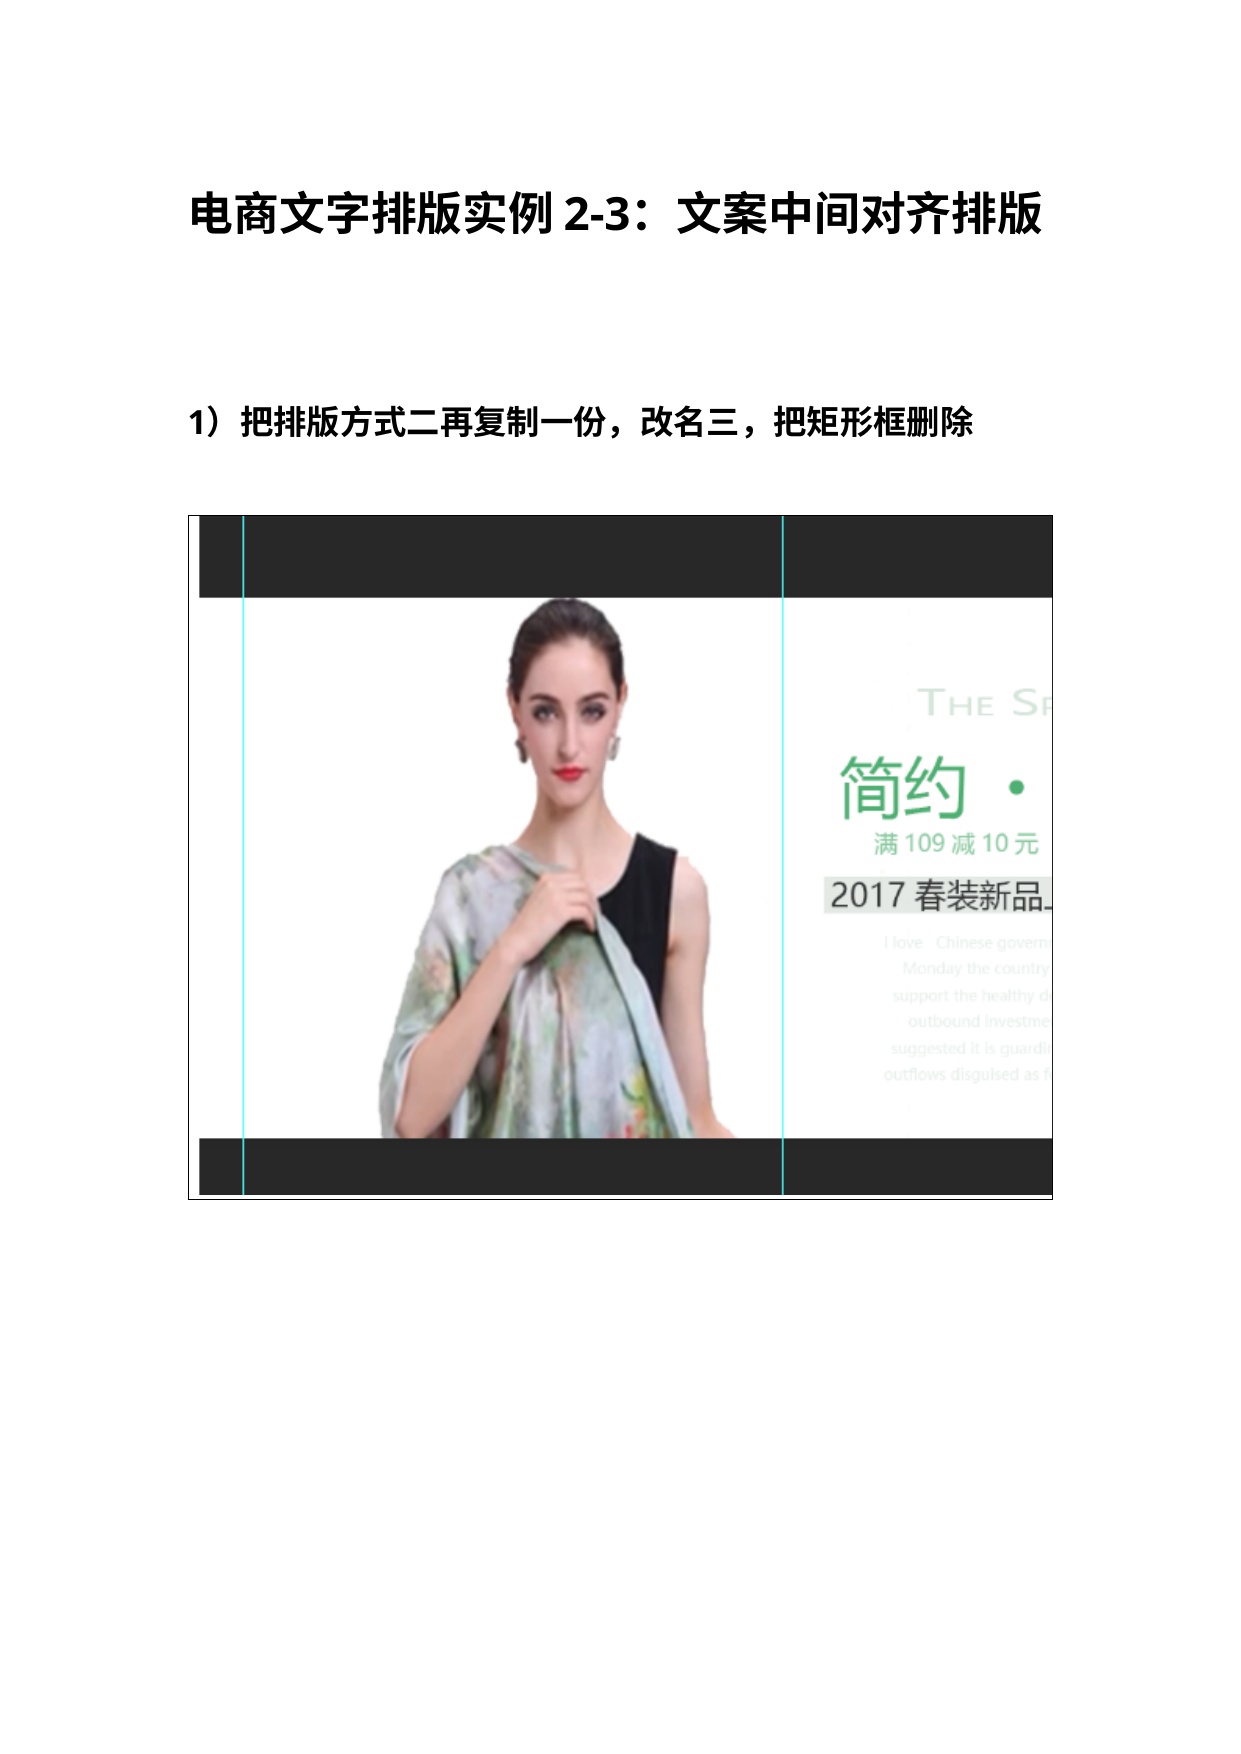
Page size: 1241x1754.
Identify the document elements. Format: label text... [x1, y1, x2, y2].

subtitle 电商文字排版实例2-3：文案中间对齐排版 [187, 162, 1053, 259]
subtitle 1）把排版方式二再复制一份，改名三，把矩形框删除 [187, 388, 1053, 453]
table_header [189, 516, 1052, 1198]
picture [199, 516, 1053, 1195]
